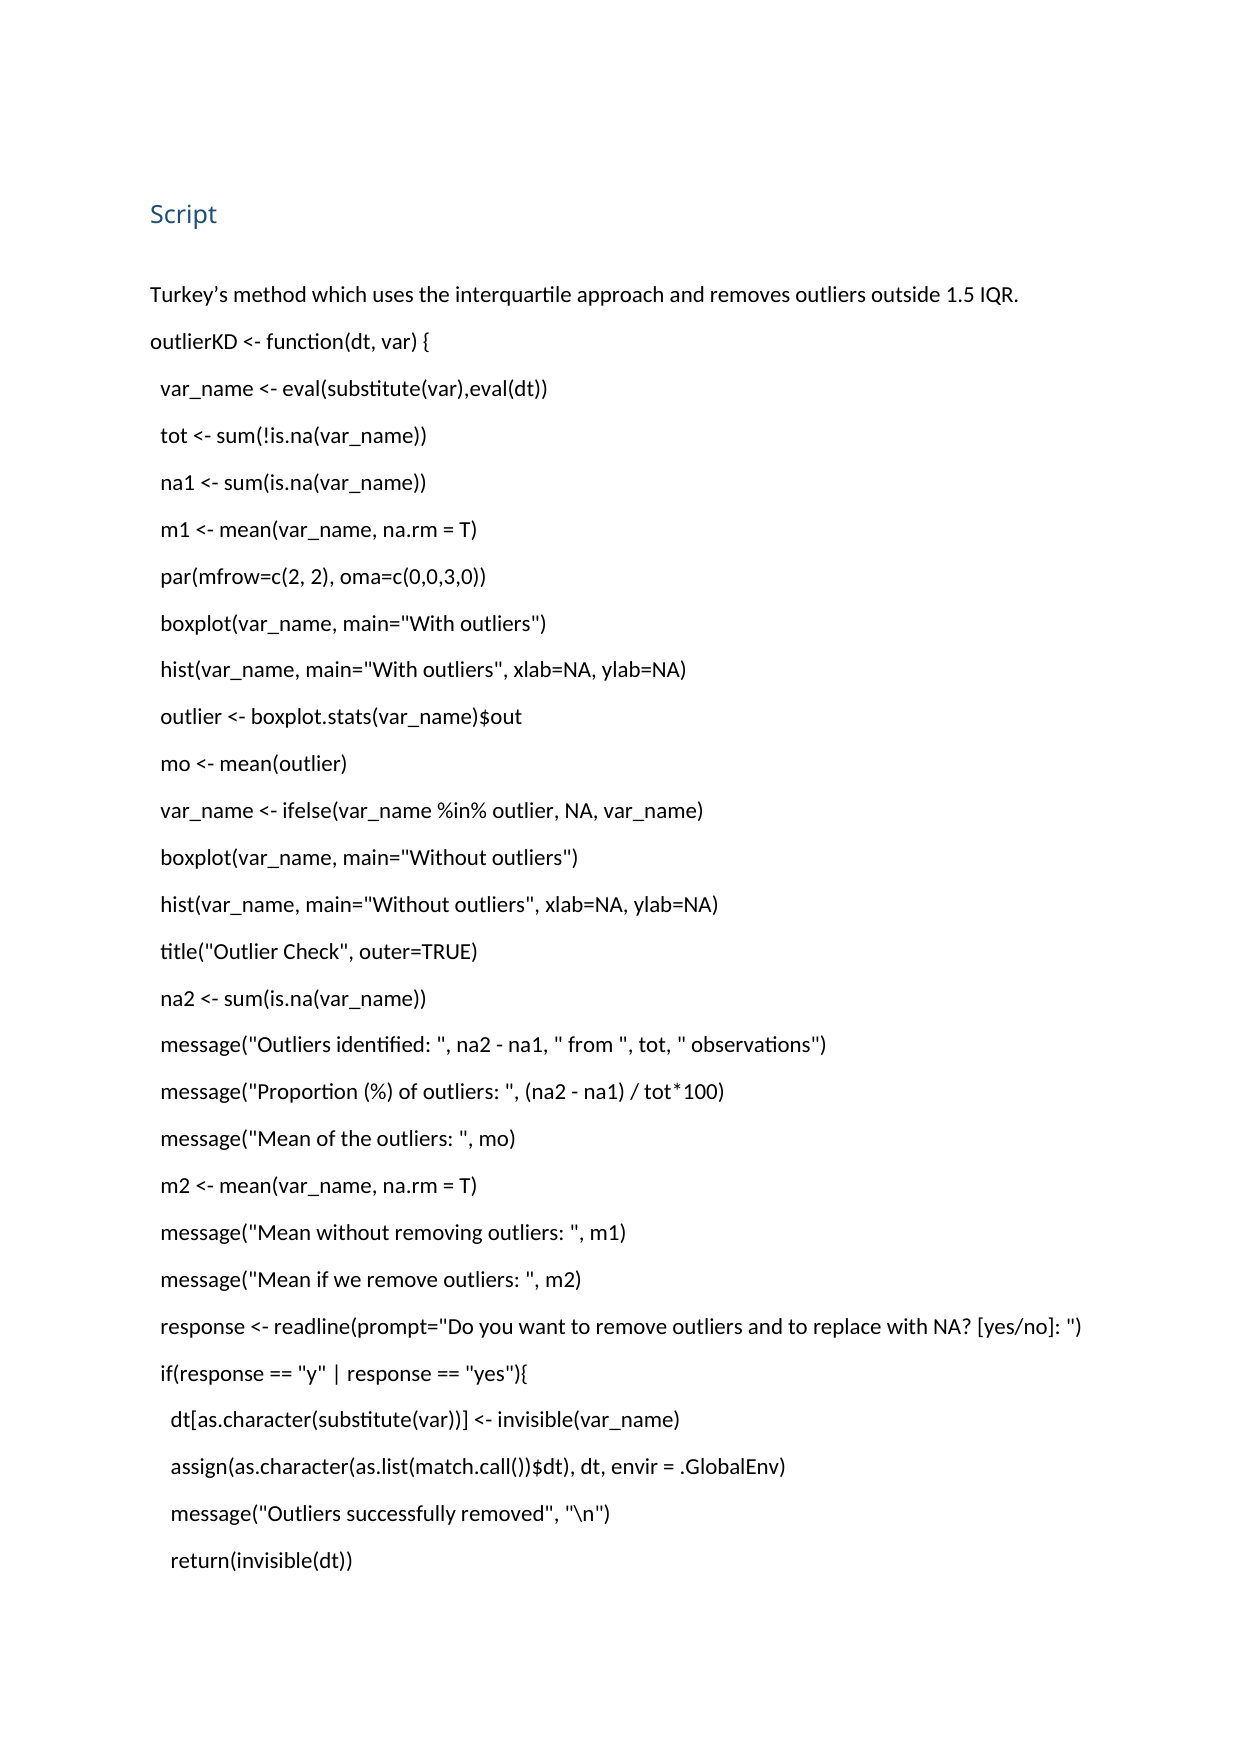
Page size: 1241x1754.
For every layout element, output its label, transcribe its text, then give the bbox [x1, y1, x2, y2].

text var_name <- eval(substitute(var),eval(dt)) [150, 374, 1090, 402]
text message("Mean if we remove outliers: ", m2) [150, 1265, 1090, 1293]
text na1 <- sum(is.na(var_name)) [150, 468, 1090, 496]
text m2 <- mean(var_name, na.rm = T) [150, 1171, 1090, 1199]
text Turkey’s method which uses the interquartile approach and removes outliers outside 1.5 IQR. [150, 281, 1090, 308]
text na2 <- sum(is.na(var_name)) [150, 984, 1090, 1012]
text boxplot(var_name, main="Without outliers") [150, 843, 1090, 871]
text tot <- sum(!is.na(var_name)) [150, 421, 1090, 449]
text hist(var_name, main="Without outliers", xlab=NA, ylab=NA) [150, 890, 1090, 918]
text response <- readline(prompt="Do you want to remove outliers and to replace with NA? [yes/no]: ") [150, 1312, 1090, 1340]
text m1 <- mean(var_name, na.rm = T) [150, 515, 1090, 543]
subtitle Script [150, 197, 1090, 231]
text var_name <- ifelse(var_name %in% outlier, NA, var_name) [150, 796, 1090, 824]
text mo <- mean(outlier) [150, 749, 1090, 777]
text dt[as.character(substitute(var))] <- invisible(var_name) [150, 1406, 1090, 1433]
text hist(var_name, main="With outliers", xlab=NA, ylab=NA) [150, 656, 1090, 683]
text return(invisible(dt)) [150, 1546, 1090, 1574]
text boxplot(var_name, main="With outliers") [150, 609, 1090, 637]
text par(mfrow=c(2, 2), oma=c(0,0,3,0)) [150, 562, 1090, 590]
text message("Outliers identified: ", na2 - na1, " from ", tot, " observations") [150, 1031, 1090, 1058]
text outlierKD <- function(dt, var) { [150, 327, 1090, 355]
text message("Mean without removing outliers: ", m1) [150, 1218, 1090, 1246]
text message("Proportion (%) of outliers: ", (na2 - na1) / tot*100) [150, 1077, 1090, 1105]
text if(response == "y" | response == "yes"){ [150, 1359, 1090, 1387]
text message("Outliers successfully removed", "\n") [150, 1499, 1090, 1527]
text title("Outlier Check", outer=TRUE) [150, 937, 1090, 965]
text assign(as.character(as.list(match.call())$dt), dt, envir = .GlobalEnv) [150, 1452, 1090, 1480]
text message("Mean of the outliers: ", mo) [150, 1124, 1090, 1152]
text outlier <- boxplot.stats(var_name)$out [150, 702, 1090, 730]
